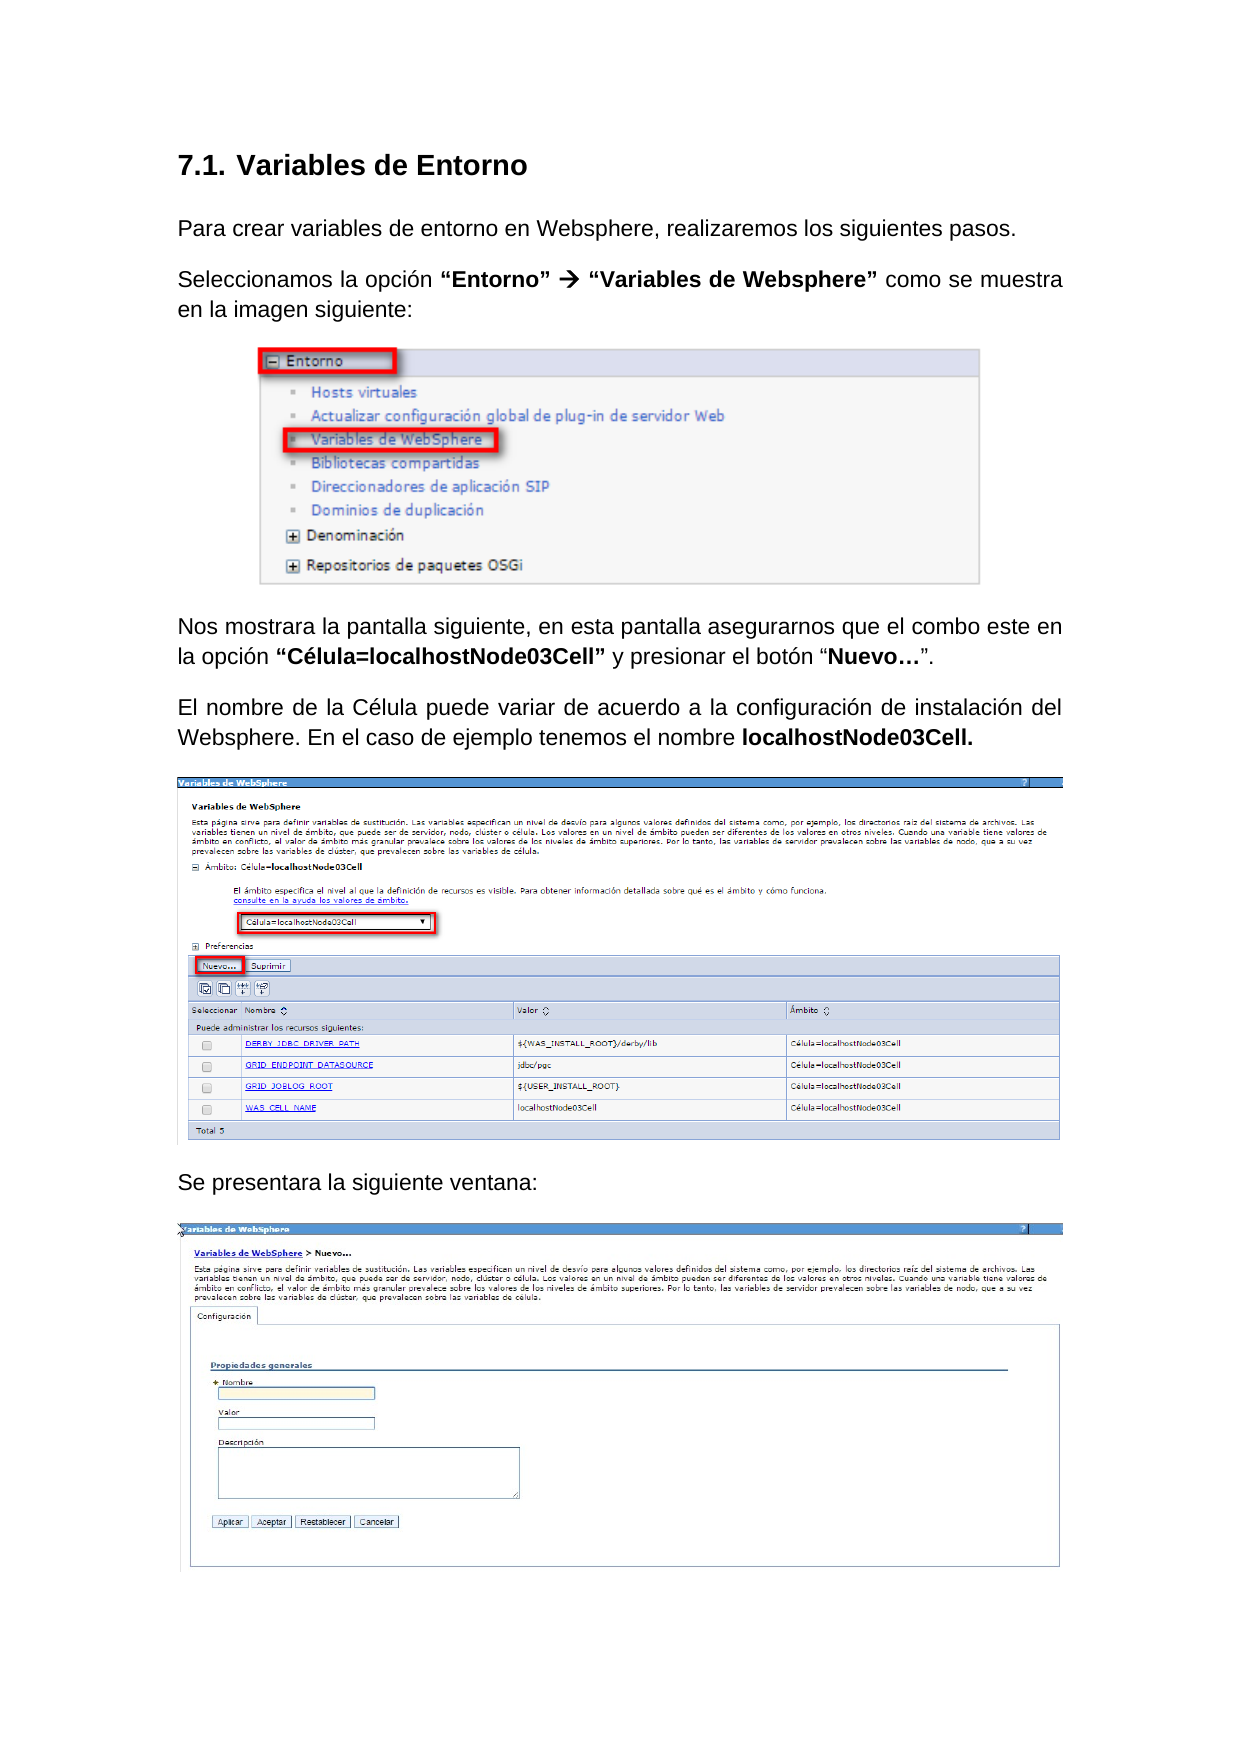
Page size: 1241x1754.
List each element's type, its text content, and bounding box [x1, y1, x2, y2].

picture [177, 775, 1063, 1145]
text Para crear variables de entorno en Websphere, realizaremos los siguientes pasos. [177, 215, 1063, 241]
picture [255, 347, 985, 588]
subtitle Variables de Entorno [177, 148, 1063, 181]
text Se presentara la siguiente ventana: [177, 1169, 1063, 1196]
text Nos mostrara la pantalla siguiente, en esta pantalla asegurarnos que el combo este en la opción “Célula=localhostNode03Cell” y presionar el botón “Nuevo…”. [177, 613, 1063, 669]
text El nombre de la Célula puede variar de acuerdo a la configuración de instalación del Websphere. En el caso de ejemplo tenemos el nombre localhostNode03Cell. [177, 694, 1063, 750]
picture [177, 1220, 1063, 1572]
text Seleccionamos la opción “Entorno” “Variables de Websphere” como se muestra en la imagen siguiente: [177, 266, 1063, 322]
